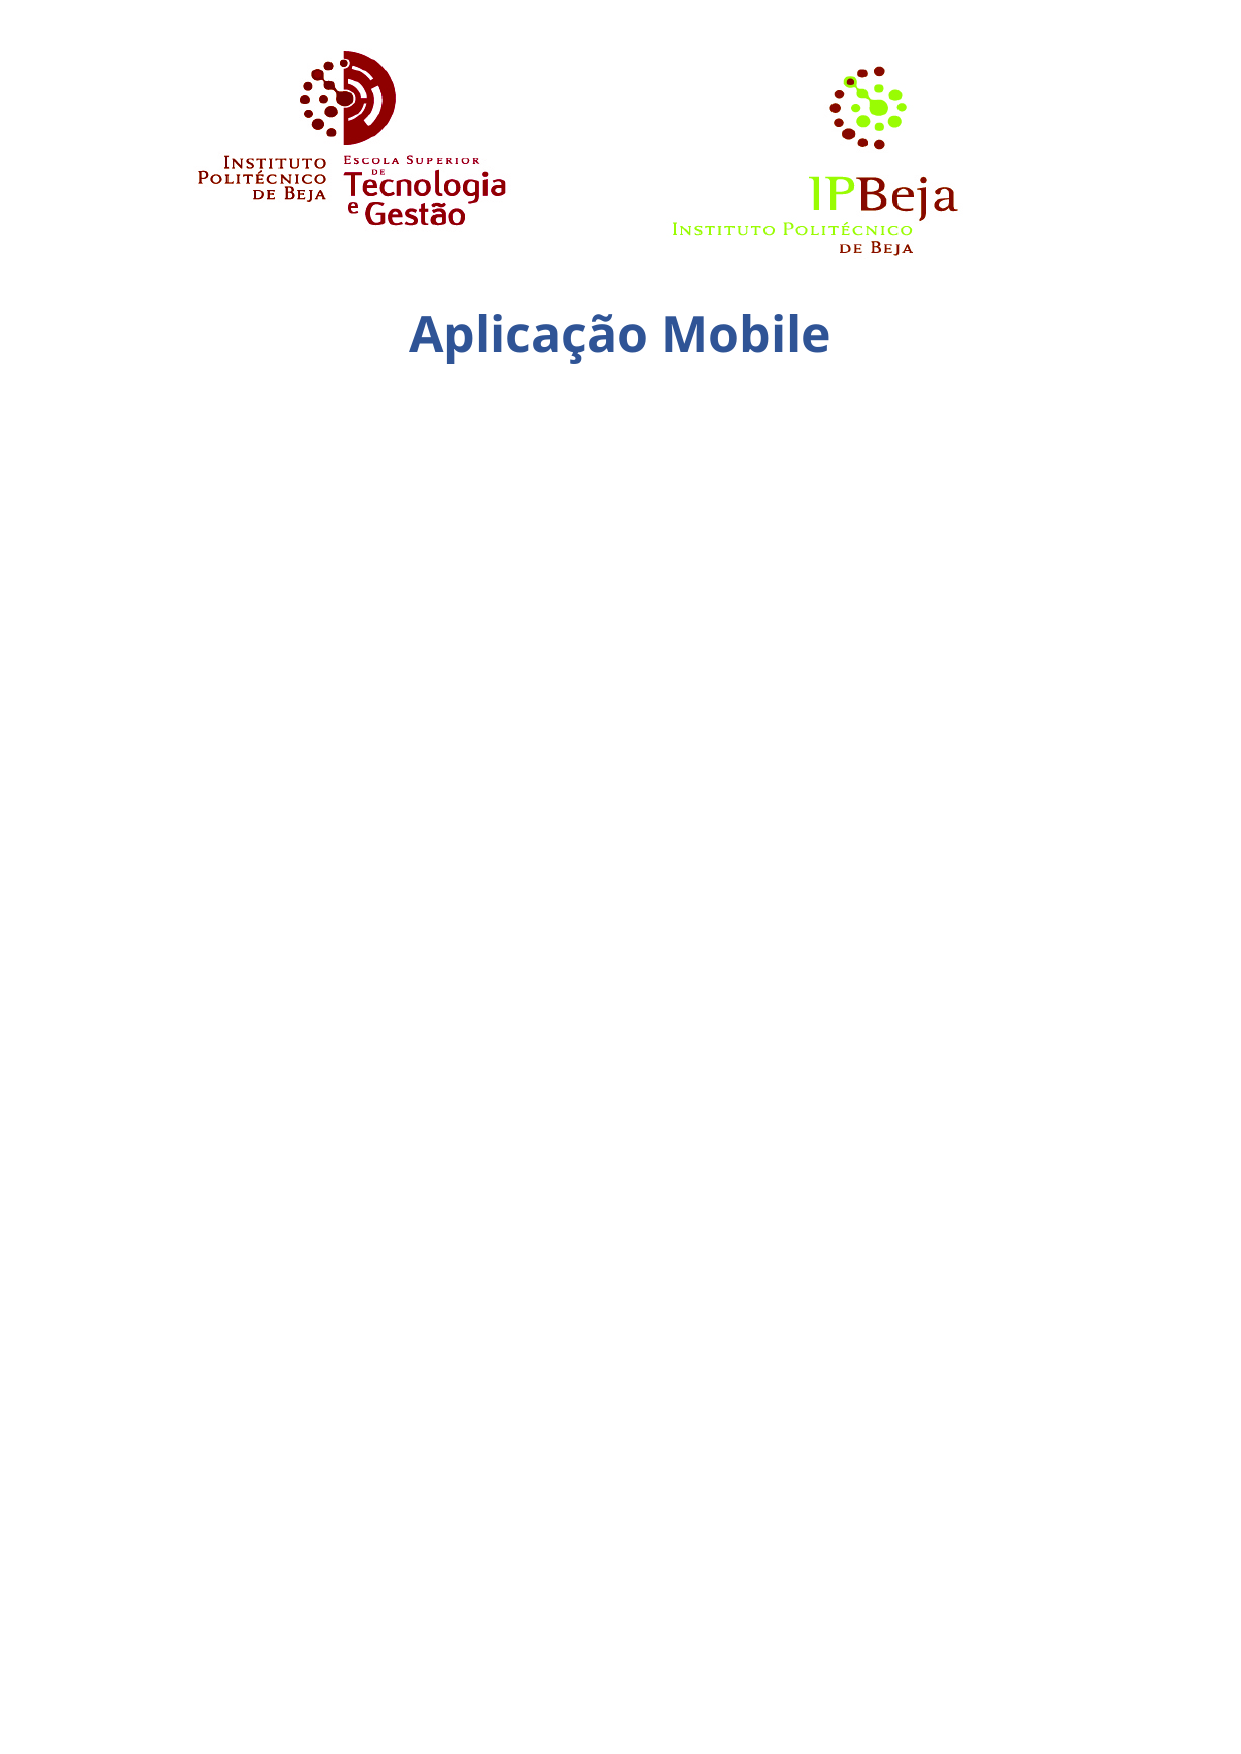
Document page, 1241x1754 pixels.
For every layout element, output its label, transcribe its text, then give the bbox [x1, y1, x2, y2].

picture [638, 57, 998, 267]
picture [177, 26, 533, 242]
subtitle Aplicação Mobile [177, 158, 1063, 368]
